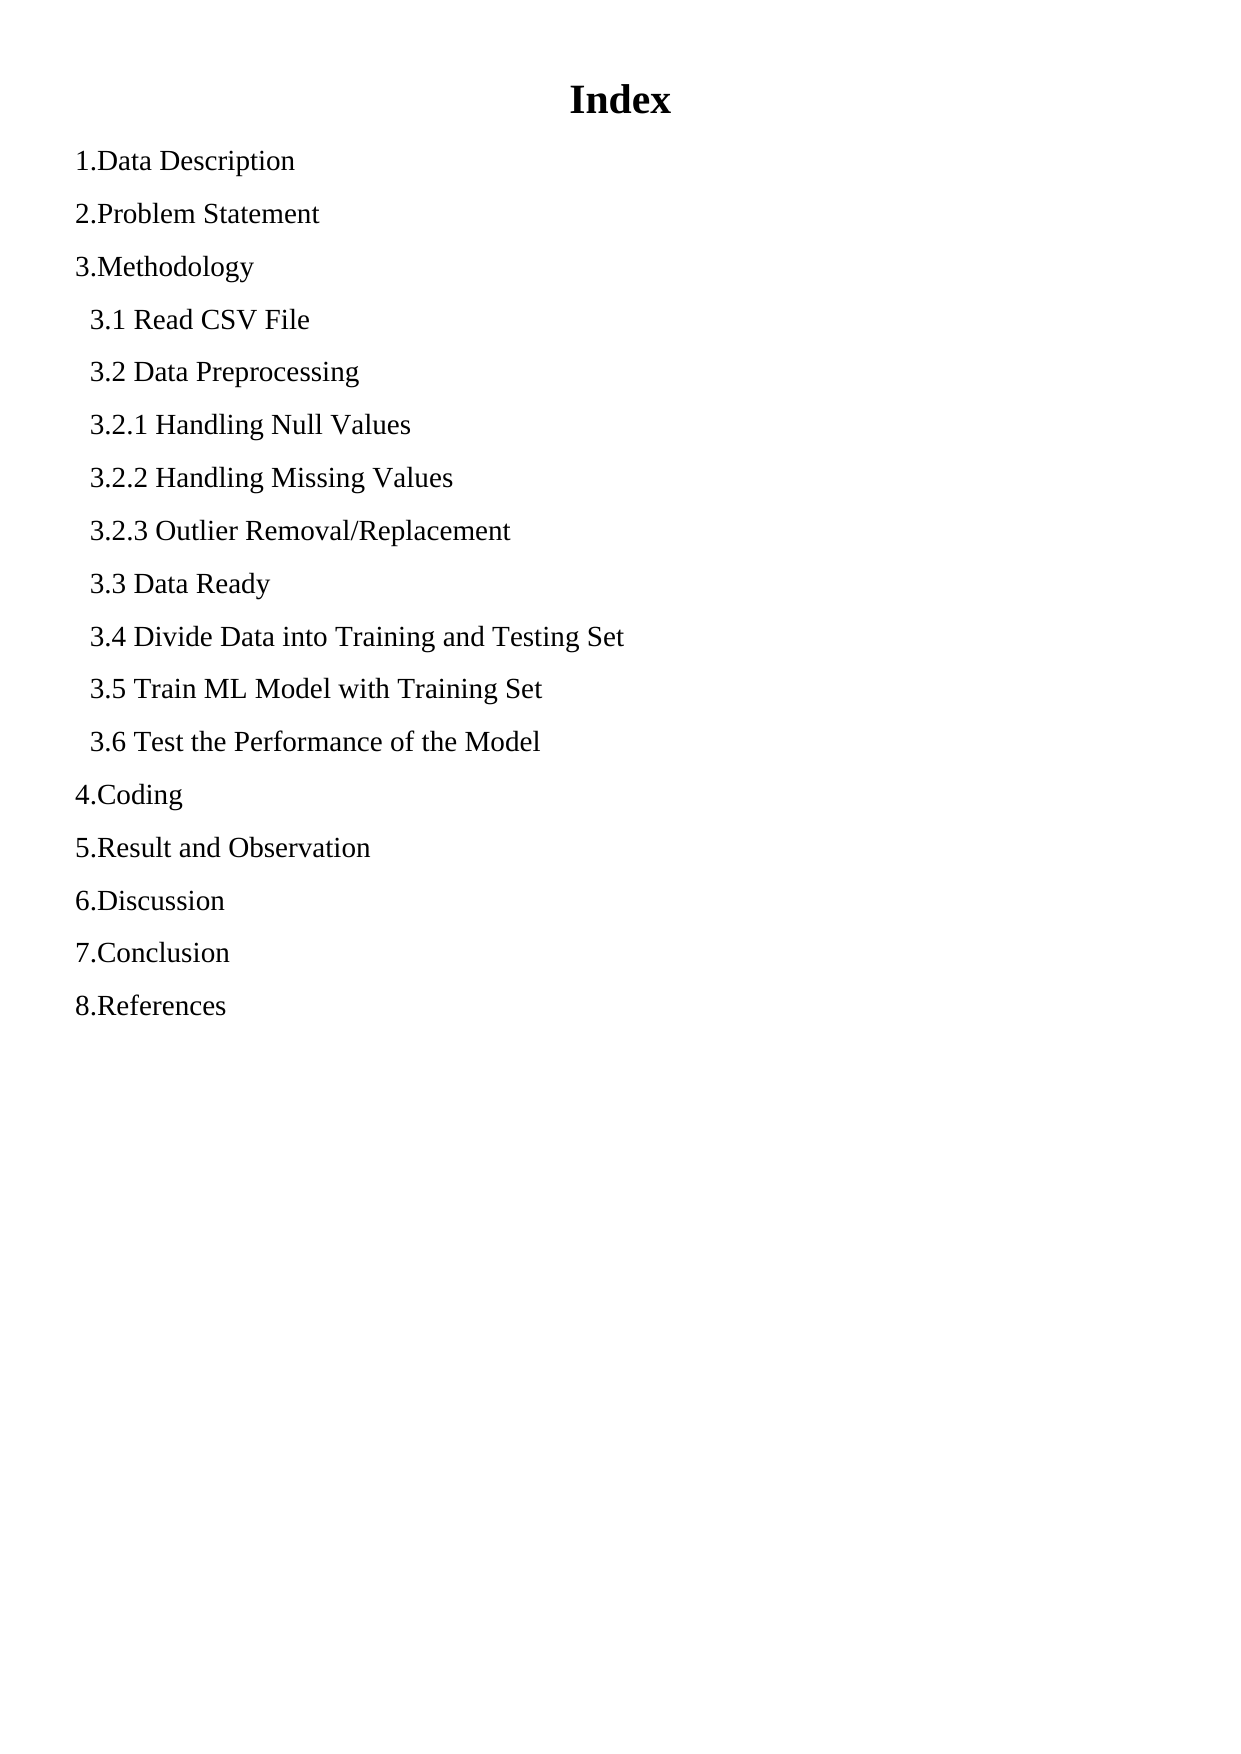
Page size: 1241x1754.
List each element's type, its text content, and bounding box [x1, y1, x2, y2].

text 1.Data Description [75, 143, 1165, 177]
text 3.3 Data Ready [75, 566, 1165, 599]
text Index [75, 75, 1165, 123]
text 3.6 Test the Performance of the Model [75, 724, 1165, 758]
text 3.Methodology [75, 249, 1165, 282]
text 3.1 Read CSV File [75, 302, 1165, 335]
text 3.2.2 Handling Missing Values [75, 460, 1165, 494]
text 4.Coding [75, 777, 1165, 811]
text 7.Conclusion [75, 936, 1165, 969]
text 3.2.1 Handling Null Values [75, 407, 1165, 441]
text 3.4 Divide Data into Training and Testing Set [75, 619, 1165, 652]
text 3.2.3 Outlier Removal/Replacement [75, 513, 1165, 547]
text 5.Result and Observation [75, 830, 1165, 863]
text 6.Discussion [75, 883, 1165, 916]
text 3.2 Data Preprocessing [75, 354, 1165, 388]
text 8.References [75, 988, 1165, 1022]
text 3.5 Train ML Model with Training Set [75, 671, 1165, 705]
text 2.Problem Statement [75, 196, 1165, 230]
